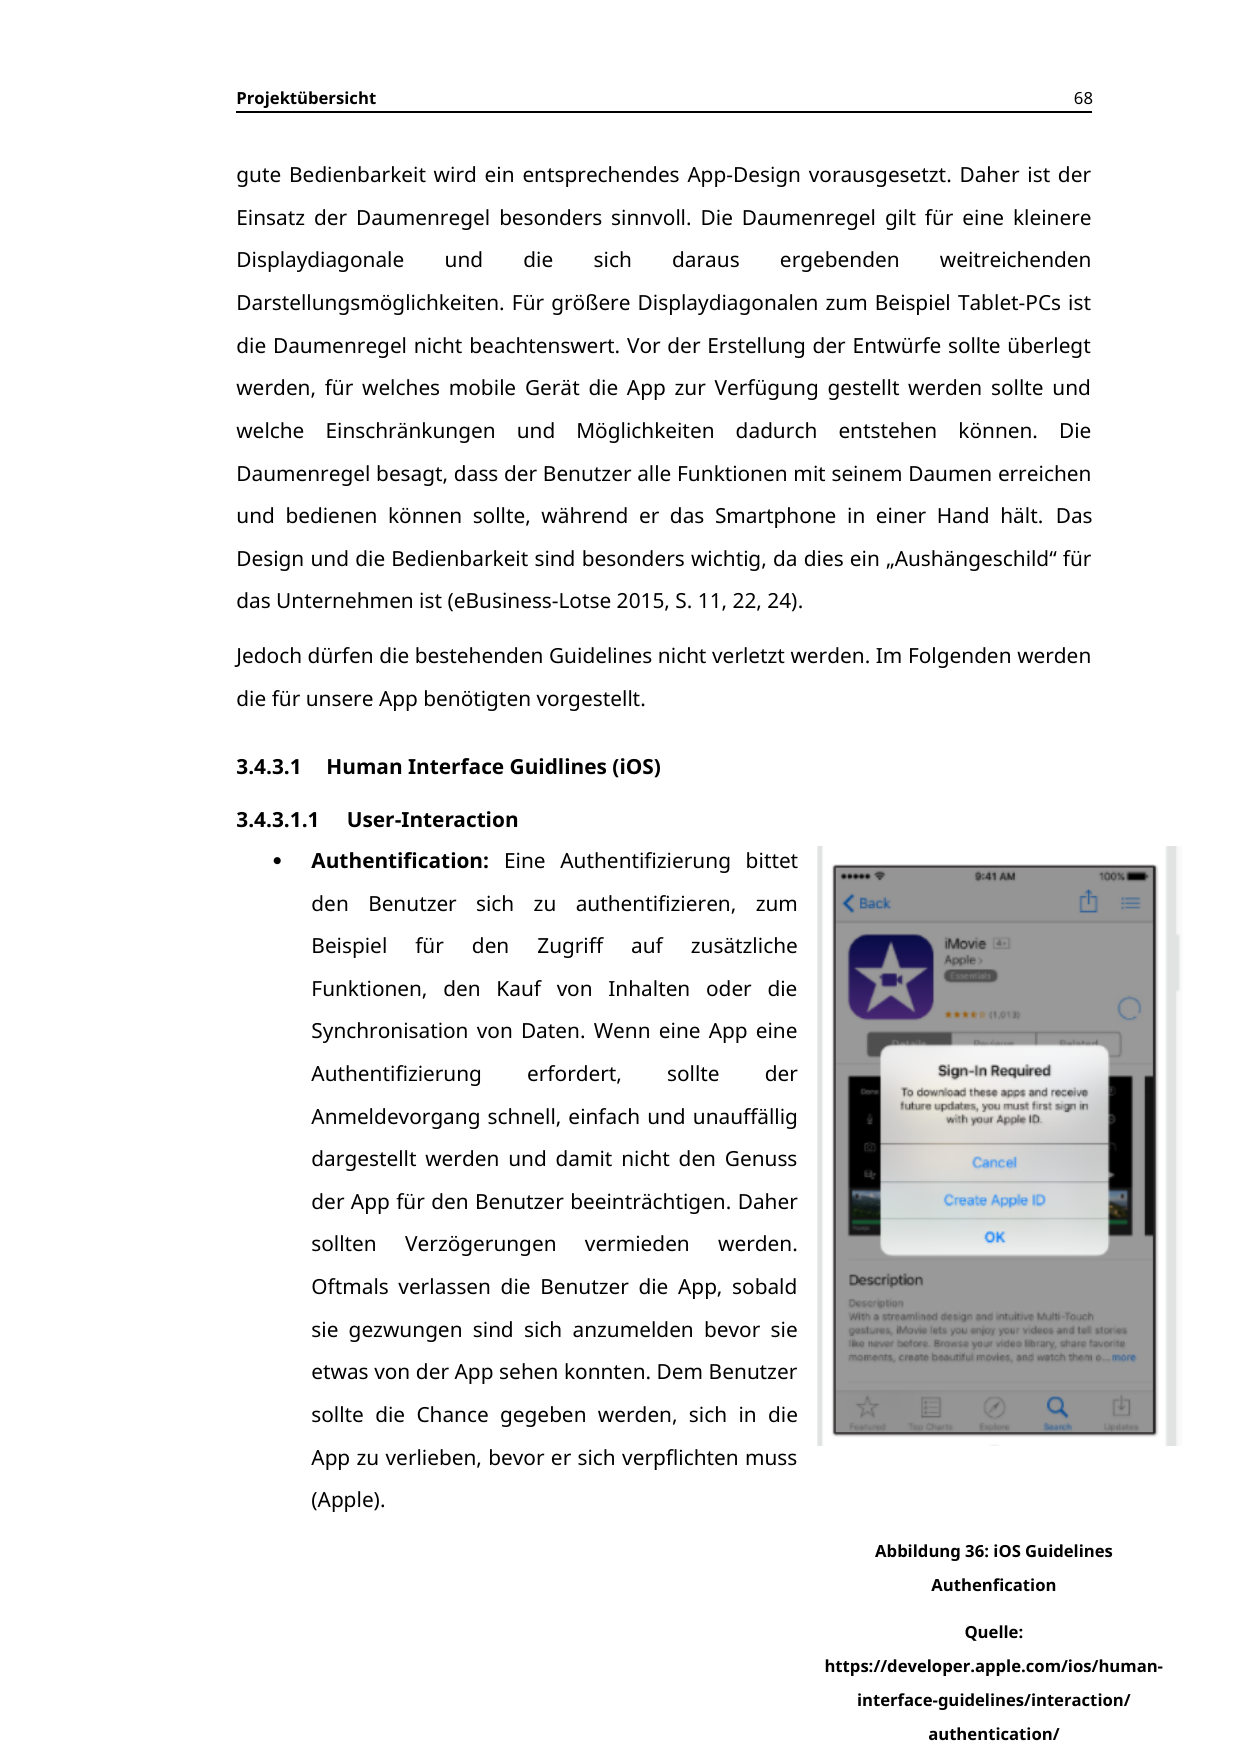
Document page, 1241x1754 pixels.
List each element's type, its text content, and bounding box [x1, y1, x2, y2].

picture [817, 846, 1183, 1446]
subtitle User-Interaction [236, 805, 1092, 834]
text Jedoch dürfen die bestehenden Guidelines nicht verletzt werden. Im Folgenden werden die für unsere App benötigten vorgestellt. [236, 642, 1092, 713]
subtitle Human Interface Guidlines (iOS) [236, 752, 1092, 780]
list Authentification: Eine Authentifizierung bittet den Benutzer sich zu authentifizieren, zum Beispiel für den Zugriff auf zusätzliche Funktionen, den Kauf von Inhalten oder die Synchronisation von Daten. Wenn eine App eine Authentifizierung erfordert, sollte der Anmeldevorgang schnell, einfach und unauffällig dargestellt werden und damit nicht den Genuss der App für den Benutzer beeinträchtigen. Daher sollten Verzögerungen vermieden werden. Oftmals verlassen die Benutzer die App, sobald sie gezwungen sind sich anzumelden bevor sie etwas von der App sehen konnten. Dem Benutzer sollte die Chance gegeben werden, sich in die App zu verlieben, bevor er sich verpflichten muss (Apple). [274, 846, 1092, 1514]
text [236, 160, 1092, 615]
